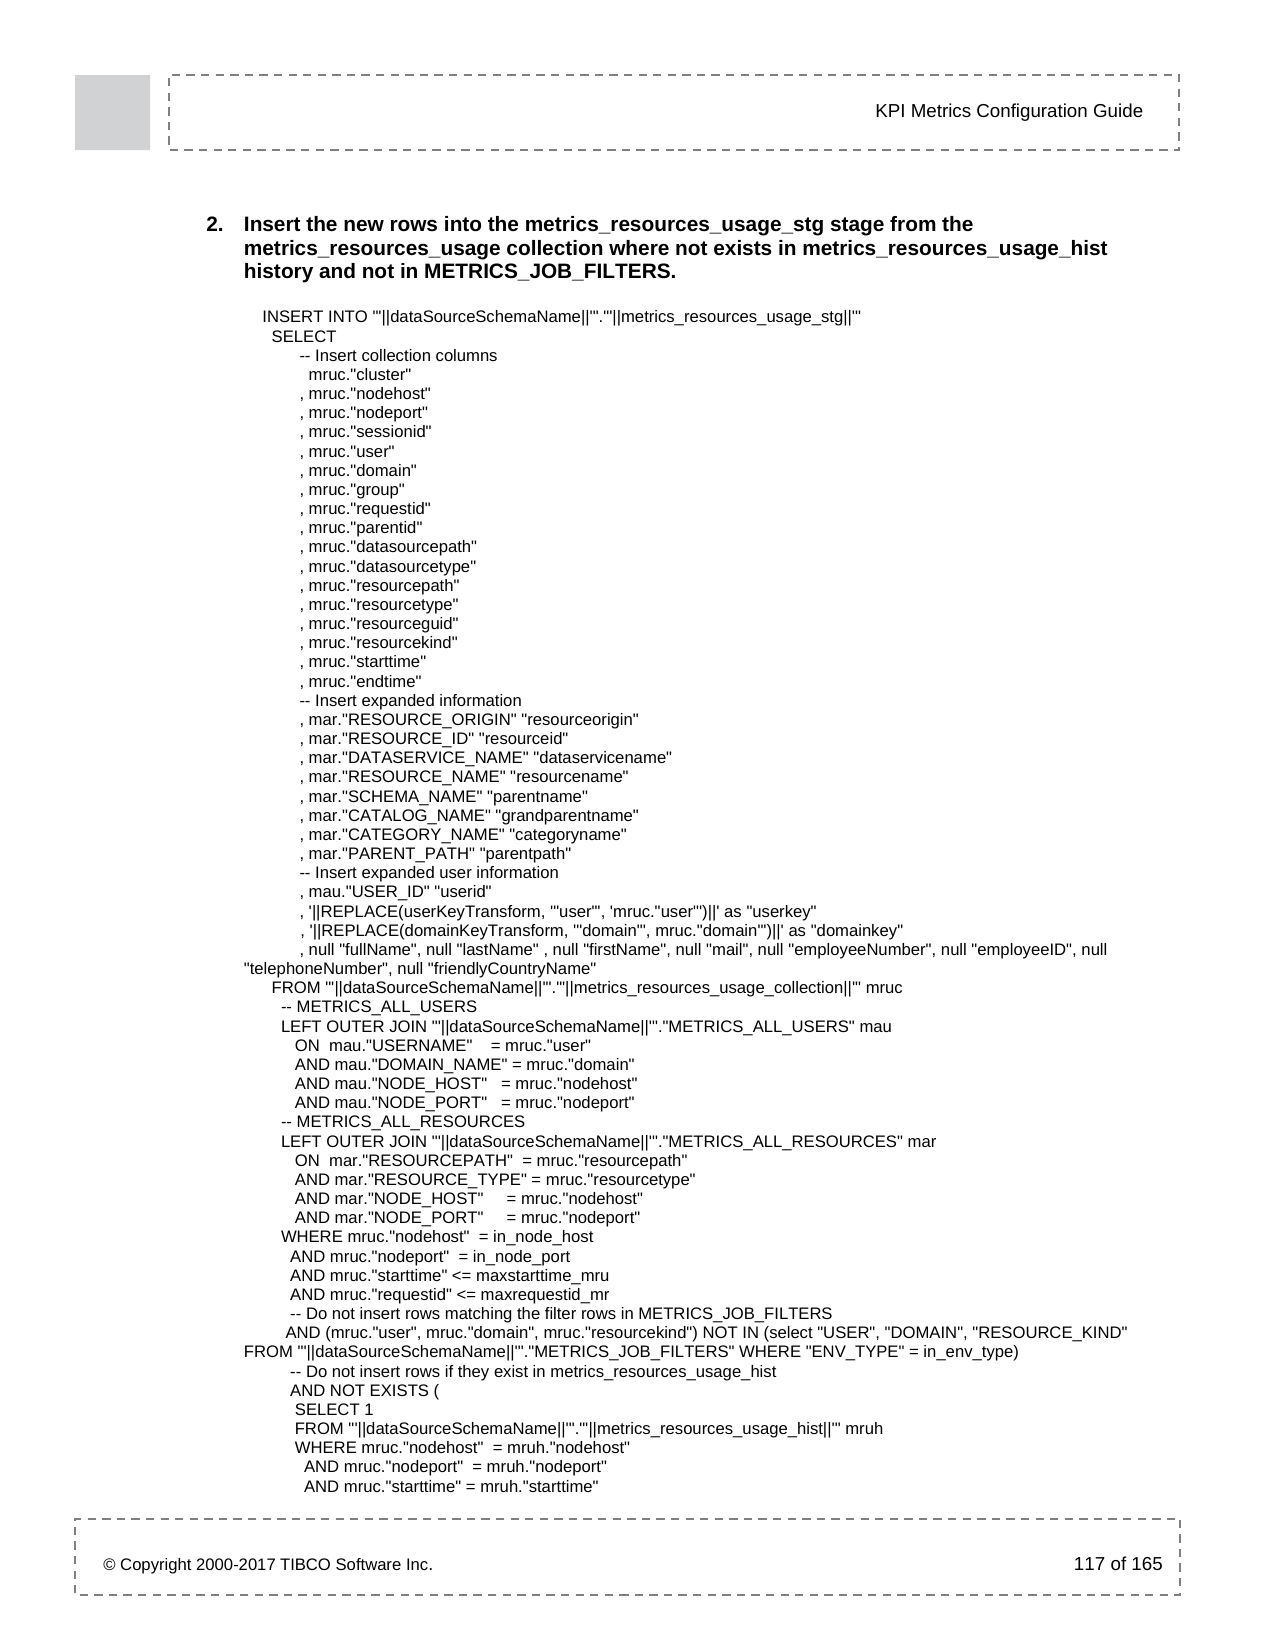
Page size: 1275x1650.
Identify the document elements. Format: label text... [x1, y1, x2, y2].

text , '||REPLACE(userKeyTransform, '"user"', 'mruc."user"')||' as "userkey" [244, 901, 1162, 921]
text LEFT OUTER JOIN "'||dataSourceSchemaName||'"."METRICS_ALL_USERS" mau [244, 1016, 1162, 1036]
text -- Insert expanded information [244, 691, 1162, 710]
text WHERE mruc."nodehost" = in_node_host [244, 1227, 1162, 1246]
text AND mruc."starttime" = mruh."starttime" [244, 1476, 1162, 1496]
text AND mau."DOMAIN_NAME" = mruc."domain" [244, 1055, 1162, 1074]
text , mruc."requestid" [244, 499, 1162, 518]
text AND mar."NODE_HOST" = mruc."nodehost" [244, 1189, 1162, 1208]
text , mar."CATALOG_NAME" "grandparentname" [244, 806, 1162, 825]
text AND mruc."nodeport" = mruh."nodeport" [244, 1457, 1162, 1476]
text ON mau."USERNAME" = mruc."user" [244, 1036, 1162, 1055]
text -- Do not insert rows if they exist in metrics_resources_usage_hist [244, 1361, 1162, 1381]
text INSERT INTO "'||dataSourceSchemaName||'"."'||metrics_resources_usage_stg||'" [244, 307, 1162, 326]
text , mar."RESOURCE_NAME" "resourcename" [244, 767, 1162, 786]
text , mruc."domain" [244, 461, 1162, 480]
text , mruc."sessionid" [244, 422, 1162, 441]
text mruc."cluster" [244, 365, 1162, 384]
text -- METRICS_ALL_USERS [244, 997, 1162, 1016]
text , mar."SCHEMA_NAME" "parentname" [244, 786, 1162, 806]
text , mruc."resourcepath" [244, 576, 1162, 595]
text SELECT 1 [244, 1400, 1162, 1419]
list Insert the new rows into the metrics_resources_usage_stg stage from the metrics_resources_usage collection where not exists in metrics_resources_usage_hist history and not in METRICS_JOB_FILTERS. [206, 211, 1162, 283]
text , mruc."group" [244, 480, 1162, 499]
text AND mau."NODE_PORT" = mruc."nodeport" [244, 1093, 1162, 1112]
text , null "fullName", null "lastName" , null "firstName", null "mail", null "employeeNumber", null "employeeID", null "telephoneNumber", null "friendlyCountryName" [244, 940, 1162, 978]
text , mruc."nodeport" [244, 403, 1162, 422]
text AND mar."NODE_PORT" = mruc."nodeport" [244, 1208, 1162, 1227]
text , mar."RESOURCE_ID" "resourceid" [244, 729, 1162, 748]
text ON mar."RESOURCEPATH" = mruc."resourcepath" [244, 1151, 1162, 1170]
text , mau."USER_ID" "userid" [244, 882, 1162, 901]
text WHERE mruc."nodehost" = mruh."nodehost" [244, 1438, 1162, 1457]
text -- Insert collection columns [244, 346, 1162, 365]
text , mruc."endtime" [244, 671, 1162, 691]
text AND mar."RESOURCE_TYPE" = mruc."resourcetype" [244, 1170, 1162, 1189]
text , mruc."user" [244, 441, 1162, 461]
text AND mruc."requestid" <= maxrequestid_mr [244, 1285, 1162, 1304]
text , mruc."starttime" [244, 652, 1162, 671]
text , mar."RESOURCE_ORIGIN" "resourceorigin" [244, 710, 1162, 729]
text , mruc."parentid" [244, 518, 1162, 537]
text , mruc."datasourcetype" [244, 556, 1162, 576]
text AND NOT EXISTS ( [244, 1381, 1162, 1400]
text SELECT [244, 326, 1162, 346]
text , mruc."datasourcepath" [244, 537, 1162, 556]
text , mruc."resourceguid" [244, 614, 1162, 633]
text AND mruc."starttime" <= maxstarttime_mru [244, 1266, 1162, 1285]
text , mar."PARENT_PATH" "parentpath" [244, 844, 1162, 863]
text , mruc."resourcetype" [244, 595, 1162, 614]
text AND (mruc."user", mruc."domain", mruc."resourcekind") NOT IN (select "USER", "DOMAIN", "RESOURCE_KIND" FROM "'||dataSourceSchemaName||'"."METRICS_JOB_FILTERS" WHERE "ENV_TYPE" = in_env_type) [244, 1323, 1162, 1361]
text FROM "'||dataSourceSchemaName||'"."'||metrics_resources_usage_hist||'" mruh [244, 1419, 1162, 1438]
text FROM "'||dataSourceSchemaName||'"."'||metrics_resources_usage_collection||'" mruc [244, 978, 1162, 997]
text LEFT OUTER JOIN "'||dataSourceSchemaName||'"."METRICS_ALL_RESOURCES" mar [244, 1131, 1162, 1151]
text , mruc."nodehost" [244, 384, 1162, 403]
text AND mau."NODE_HOST" = mruc."nodehost" [244, 1074, 1162, 1093]
text , mruc."resourcekind" [244, 633, 1162, 652]
text -- Do not insert rows matching the filter rows in METRICS_JOB_FILTERS [244, 1304, 1162, 1323]
text , mar."DATASERVICE_NAME" "dataservicename" [244, 748, 1162, 767]
text , mar."CATEGORY_NAME" "categoryname" [244, 825, 1162, 844]
text -- Insert expanded user information [244, 863, 1162, 882]
text AND mruc."nodeport" = in_node_port [244, 1246, 1162, 1266]
text -- METRICS_ALL_RESOURCES [244, 1112, 1162, 1131]
text , '||REPLACE(domainKeyTransform, '"domain"', mruc."domain"')||' as "domainkey" [244, 921, 1162, 940]
